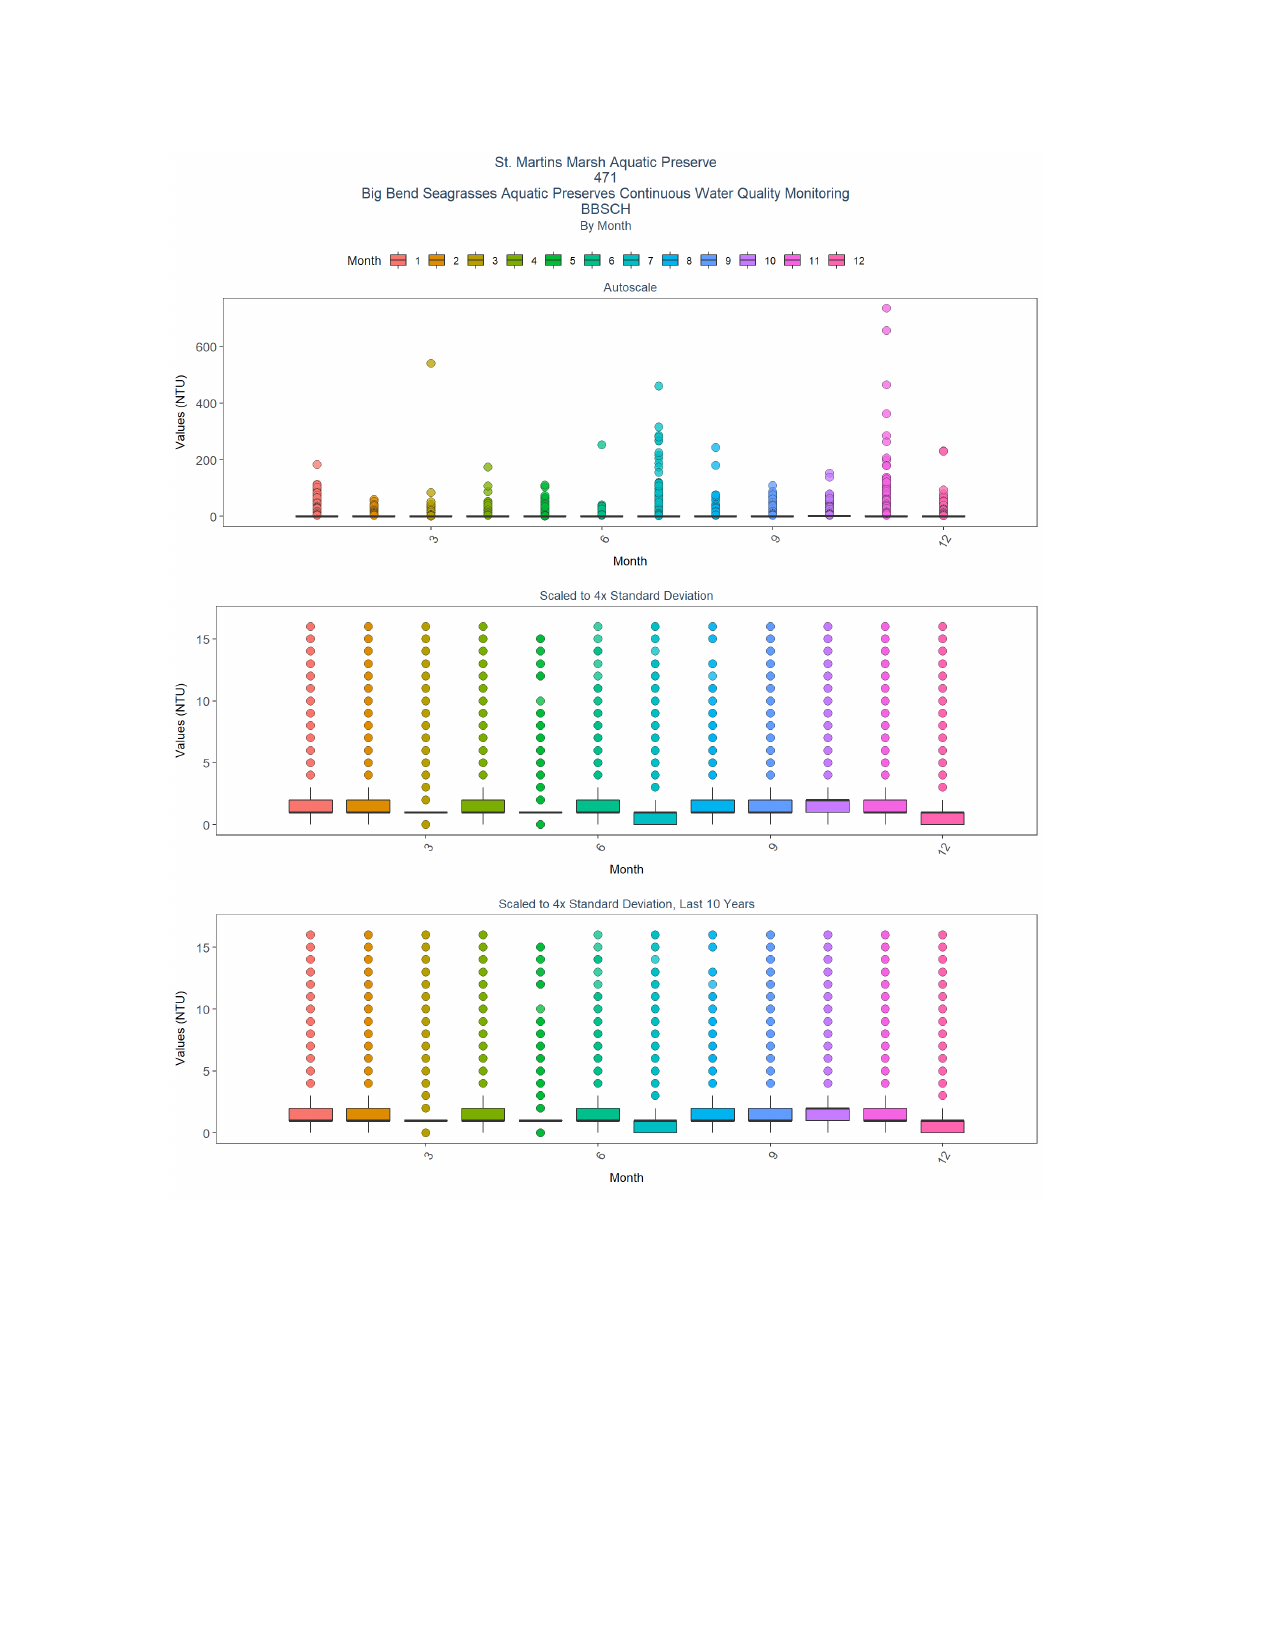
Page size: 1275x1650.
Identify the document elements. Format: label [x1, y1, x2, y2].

picture [168, 150, 1044, 1200]
